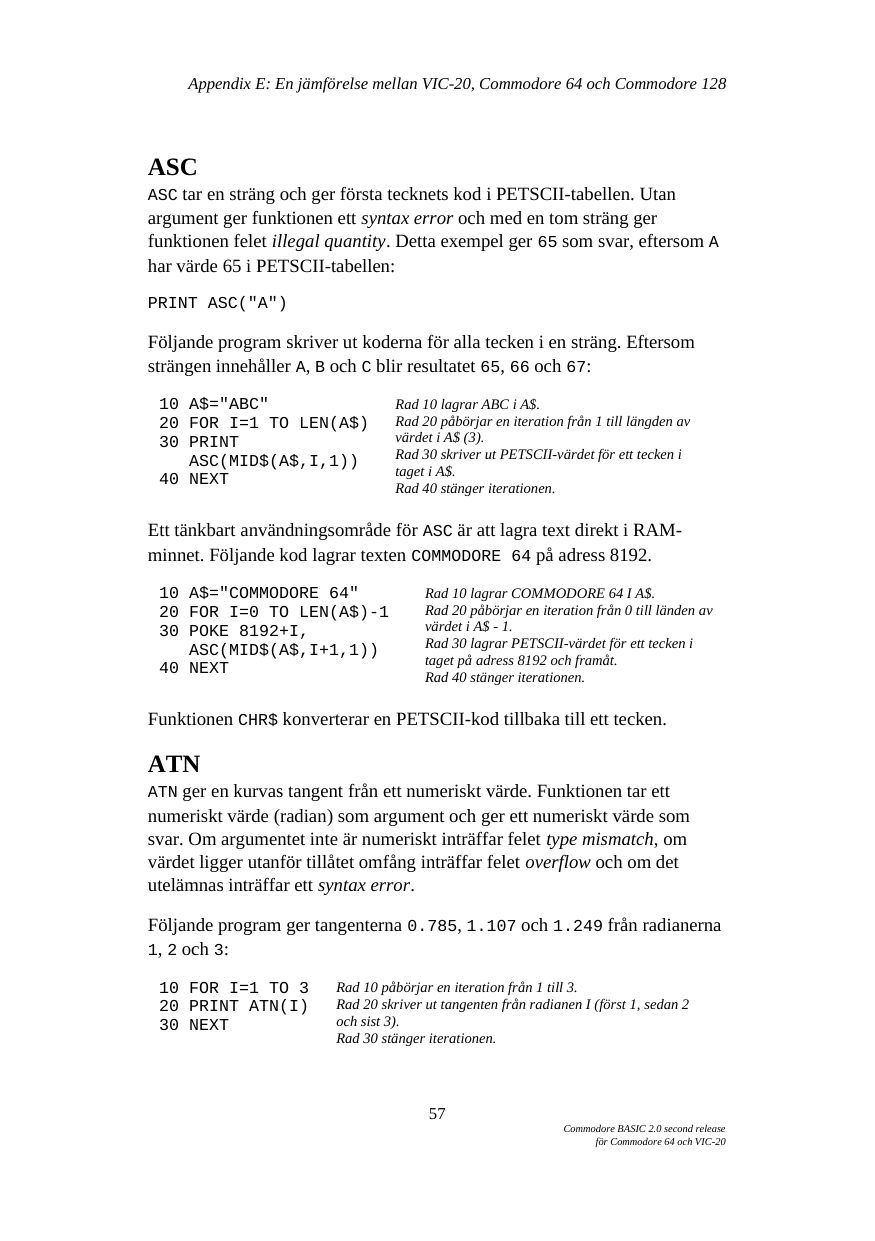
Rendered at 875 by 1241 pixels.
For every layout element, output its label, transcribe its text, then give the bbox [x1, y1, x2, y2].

text Följande program skriver ut koderna för alla tecken i en sträng. Eftersom strängen innehåller A, B och C blir resultatet 65, 66 och 67: [148, 331, 726, 377]
text ATN ger en kurvas tangent från ett numeriskt värde. Funktionen tar ett numeriskt värde (radian) som argument och ger ett numeriskt värde som svar. Om argumentet inte är numeriskt inträffar felet type mismatch, om värdet ligger utanför tillåtet omfång inträffar felet overflow och om det utelämnas inträffar ett syntax error. [148, 780, 726, 896]
table_header Rad 10 påbörjar en iteration från 1 till 3. Rad 20 skriver ut tangenten från radianen I (först 1, sedan 2 och sist 3). Rad 30 stänger iterationen. [325, 979, 726, 1046]
table_header 10 FOR I=1 TO 3 20 PRINT ATN(I) 30 NEXT [148, 979, 325, 1046]
text Ett tänkbart användningsområde för ASC är att lagra text direkt i RAM-minnet. Följande kod lagrar texten COMMODORE 64 på adress 8192. [148, 496, 726, 566]
subtitle ATN [148, 749, 726, 778]
text Funktionen CHR$ konverterar en PETSCII-kod tillbaka till ett tecken. [148, 685, 726, 731]
text ASC tar en sträng och ger första tecknets kod i PETSCII-tabellen. Utan argument ger funktionen ett syntax error och med en tom sträng ger funktionen felet illegal quantity. Detta exempel ger 65 som svar, eftersom A har värde 65 i PETSCII-tabellen: [148, 183, 726, 276]
subtitle ASC [148, 152, 726, 181]
table_header 10 A$="COMMODORE 64" 20 FOR I=0 TO LEN(A$)-1 30 POKE 8192+I, ASC(MID$(A$,I+1,1)) 40 NEXT [148, 585, 413, 685]
table_header Rad 10 lagrar COMMODORE 64 I A$. Rad 20 påbörjar en iteration från 0 till länden av värdet i A$ - 1. Rad 30 lagrar PETSCII-värdet för ett tecken i taget på adress 8192 och framåt. Rad 40 stänger iterationen. [414, 585, 726, 685]
table_header Rad 10 lagrar ABC i A$. Rad 20 påbörjar en iteration från 1 till längden av värdet i A$ (3). Rad 30 skriver ut PETSCII-värdet för ett tecken i taget i A$. Rad 40 stänger iterationen. [384, 396, 726, 496]
table_header 10 A$="ABC" 20 FOR I=1 TO LEN(A$) 30 PRINT ASC(MID$(A$,I,1)) 40 NEXT [148, 396, 384, 496]
text PRINT ASC("A") [148, 294, 726, 313]
text Följande program ger tangenterna 0.785, 1.107 och 1.249 från radianerna 1, 2 och 3: [148, 914, 726, 961]
